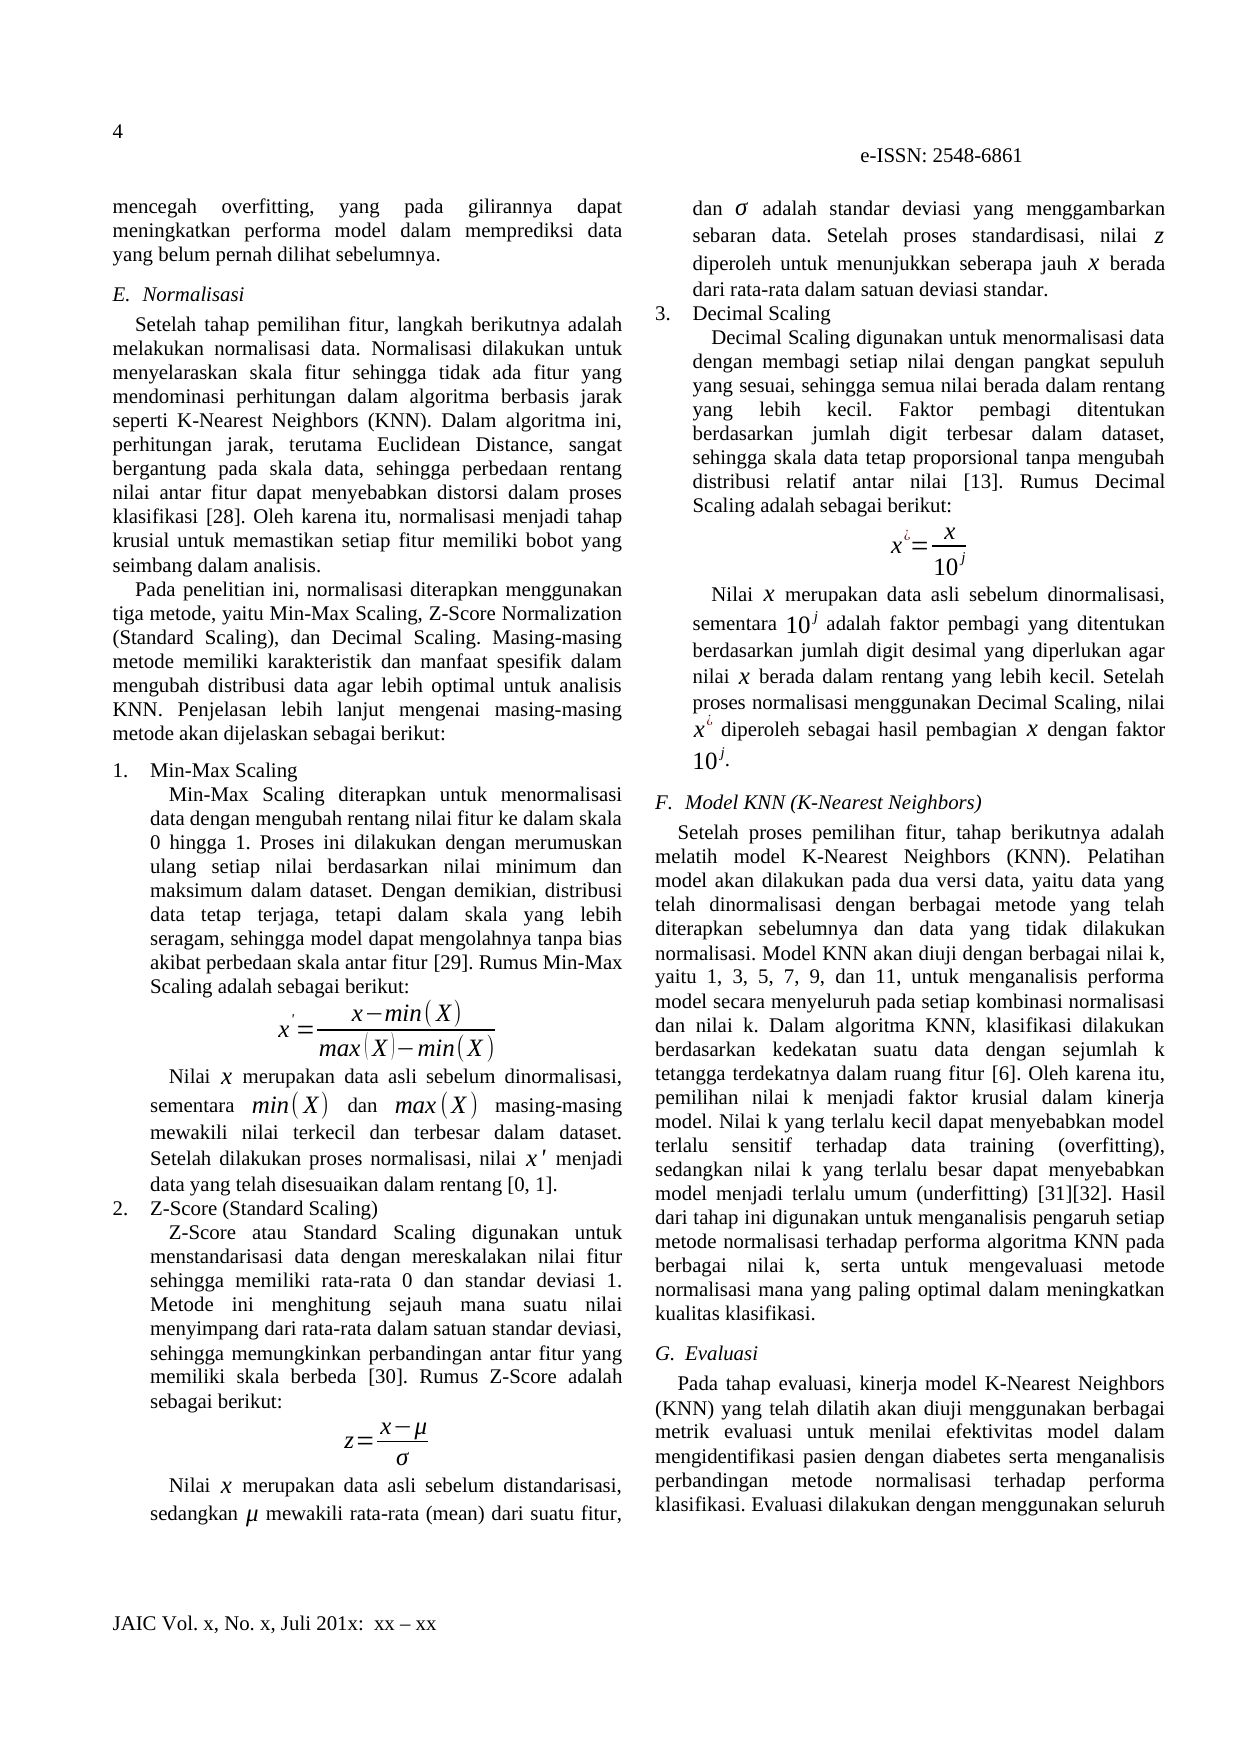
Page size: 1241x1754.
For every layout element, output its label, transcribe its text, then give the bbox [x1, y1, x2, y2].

text Setelah tahap pemilihan fitur, langkah berikutnya adalah melakukan normalisasi data. Normalisasi dilakukan untuk menyelaraskan skala fitur sehingga tidak ada fitur yang mendominasi perhitungan dalam algoritma berbasis jarak seperti K-Nearest Neighbors (KNN). Dalam algoritma ini, perhitungan jarak, terutama Euclidean Distance, sangat bergantung pada skala data, sehingga perbedaan rentang nilai antar fitur dapat menyebabkan distorsi dalam proses klasifikasi . Oleh karena itu, normalisasi menjadi tahap krusial untuk memastikan setiap fitur memiliki bobot yang seimbang dalam analisis. [112, 312, 623, 577]
list Evaluasi [655, 1341, 1165, 1365]
list Nilai merupakan data asli sebelum dinormalisasi, sementara adalah faktor pembagi yang ditentukan berdasarkan jumlah digit desimal yang diperlukan agar nilai berada dalam rentang yang lebih kecil. Setelah proses normalisasi menggunakan Decimal Scaling, nilai diperoleh sebagai hasil pembagian dengan faktor . [692, 580, 1165, 774]
list Min-Max Scaling diterapkan untuk menormalisasi data dengan mengubah rentang nilai fitur ke dalam skala 0 hingga 1. Proses ini dilakukan dengan merumuskan ulang setiap nilai berdasarkan nilai minimum dan maksimum dalam dataset. Dengan demikian, distribusi data tetap terjaga, tetapi dalam skala yang lebih seragam, sehingga model dapat mengolahnya tanpa bias akibat perbedaan skala antar fitur . Rumus Min-Max Scaling adalah sebagai berikut: [150, 782, 623, 998]
list Normalisasi [112, 282, 623, 306]
list Decimal Scaling [655, 301, 1165, 325]
list Model KNN (K-Nearest Neighbors) [655, 790, 1165, 814]
list Nilai merupakan data asli sebelum distandarisasi, sedangkan mewakili rata-rata (mean) dari suatu fitur, dan adalah standar deviasi yang menggambarkan sebaran data. Setelah proses standardisasi, nilai diperoleh untuk menunjukkan seberapa jauh berada dari rata-rata dalam satuan deviasi standar. [150, 1472, 623, 1527]
list Z-Score (Standard Scaling) [112, 1196, 623, 1220]
list Nilai merupakan data asli sebelum dinormalisasi, sementara dan masing-masing mewakili nilai terkecil dan terbesar dalam dataset. Setelah dilakukan proses normalisasi, nilai menjadi data yang telah disesuaikan dalam rentang [0, 1]. [150, 1063, 623, 1196]
list Nilai merupakan data asli sebelum distandarisasi, sedangkan mewakili rata-rata (mean) dari suatu fitur, dan adalah standar deviasi yang menggambarkan sebaran data. Setelah proses standardisasi, nilai diperoleh untuk menunjukkan seberapa jauh berada dari rata-rata dalam satuan deviasi standar. [692, 194, 1165, 301]
list Z-Score atau Standard Scaling digunakan untuk menstandarisasi data dengan mereskalakan nilai fitur sehingga memiliki rata-rata 0 dan standar deviasi 1. Metode ini menghitung sejauh mana suatu nilai menyimpang dari rata-rata dalam satuan standar deviasi, sehingga memungkinkan perbandingan antar fitur yang memiliki skala berbeda . Rumus Z-Score adalah sebagai berikut: [150, 1220, 623, 1413]
list Min-Max Scaling [112, 757, 623, 782]
text Pada penelitian ini, normalisasi diterapkan menggunakan tiga metode, yaitu Min-Max Scaling, Z-Score Normalization (Standard Scaling), dan Decimal Scaling. Masing-masing metode memiliki karakteristik dan manfaat spesifik dalam mengubah distribusi data agar lebih optimal untuk analisis KNN. Penjelasan lebih lanjut mengenai masing-masing metode akan dijelaskan sebagai berikut: [112, 577, 623, 745]
text Setelah proses pemilihan fitur, tahap berikutnya adalah melatih model K-Nearest Neighbors (KNN). Pelatihan model akan dilakukan pada dua versi data, yaitu data yang telah dinormalisasi dengan berbagai metode yang telah diterapkan sebelumnya dan data yang tidak dilakukan normalisasi. Model KNN akan diuji dengan berbagai nilai k, yaitu 1, 3, 5, 7, 9, dan 11, untuk menganalisis performa model secara menyeluruh pada setiap kombinasi normalisasi dan nilai k. Dalam algoritma KNN, klasifikasi dilakukan berdasarkan kedekatan suatu data dengan sejumlah k tetangga terdekatnya dalam ruang fitur . Oleh karena itu, pemilihan nilai k menjadi faktor krusial dalam kinerja model. Nilai k yang terlalu kecil dapat menyebabkan model terlalu sensitif terhadap data training (overfitting), sedangkan nilai k yang terlalu besar dapat menyebabkan model menjadi terlalu umum (underfitting) . Hasil dari tahap ini digunakan untuk menganalisis pengaruh setiap metode normalisasi terhadap performa algoritma KNN pada berbagai nilai k, serta untuk mengevaluasi metode normalisasi mana yang paling optimal dalam meningkatkan kualitas klasifikasi. [655, 820, 1165, 1325]
list Decimal Scaling digunakan untuk menormalisasi data dengan membagi setiap nilai dengan pangkat sepuluh yang sesuai, sehingga semua nilai berada dalam rentang yang lebih kecil. Faktor pembagi ditentukan berdasarkan jumlah digit terbesar dalam dataset, sehingga skala data tetap proporsional tanpa mengubah distribusi relatif antar nilai . Rumus Decimal Scaling adalah sebagai berikut: [692, 325, 1165, 517]
